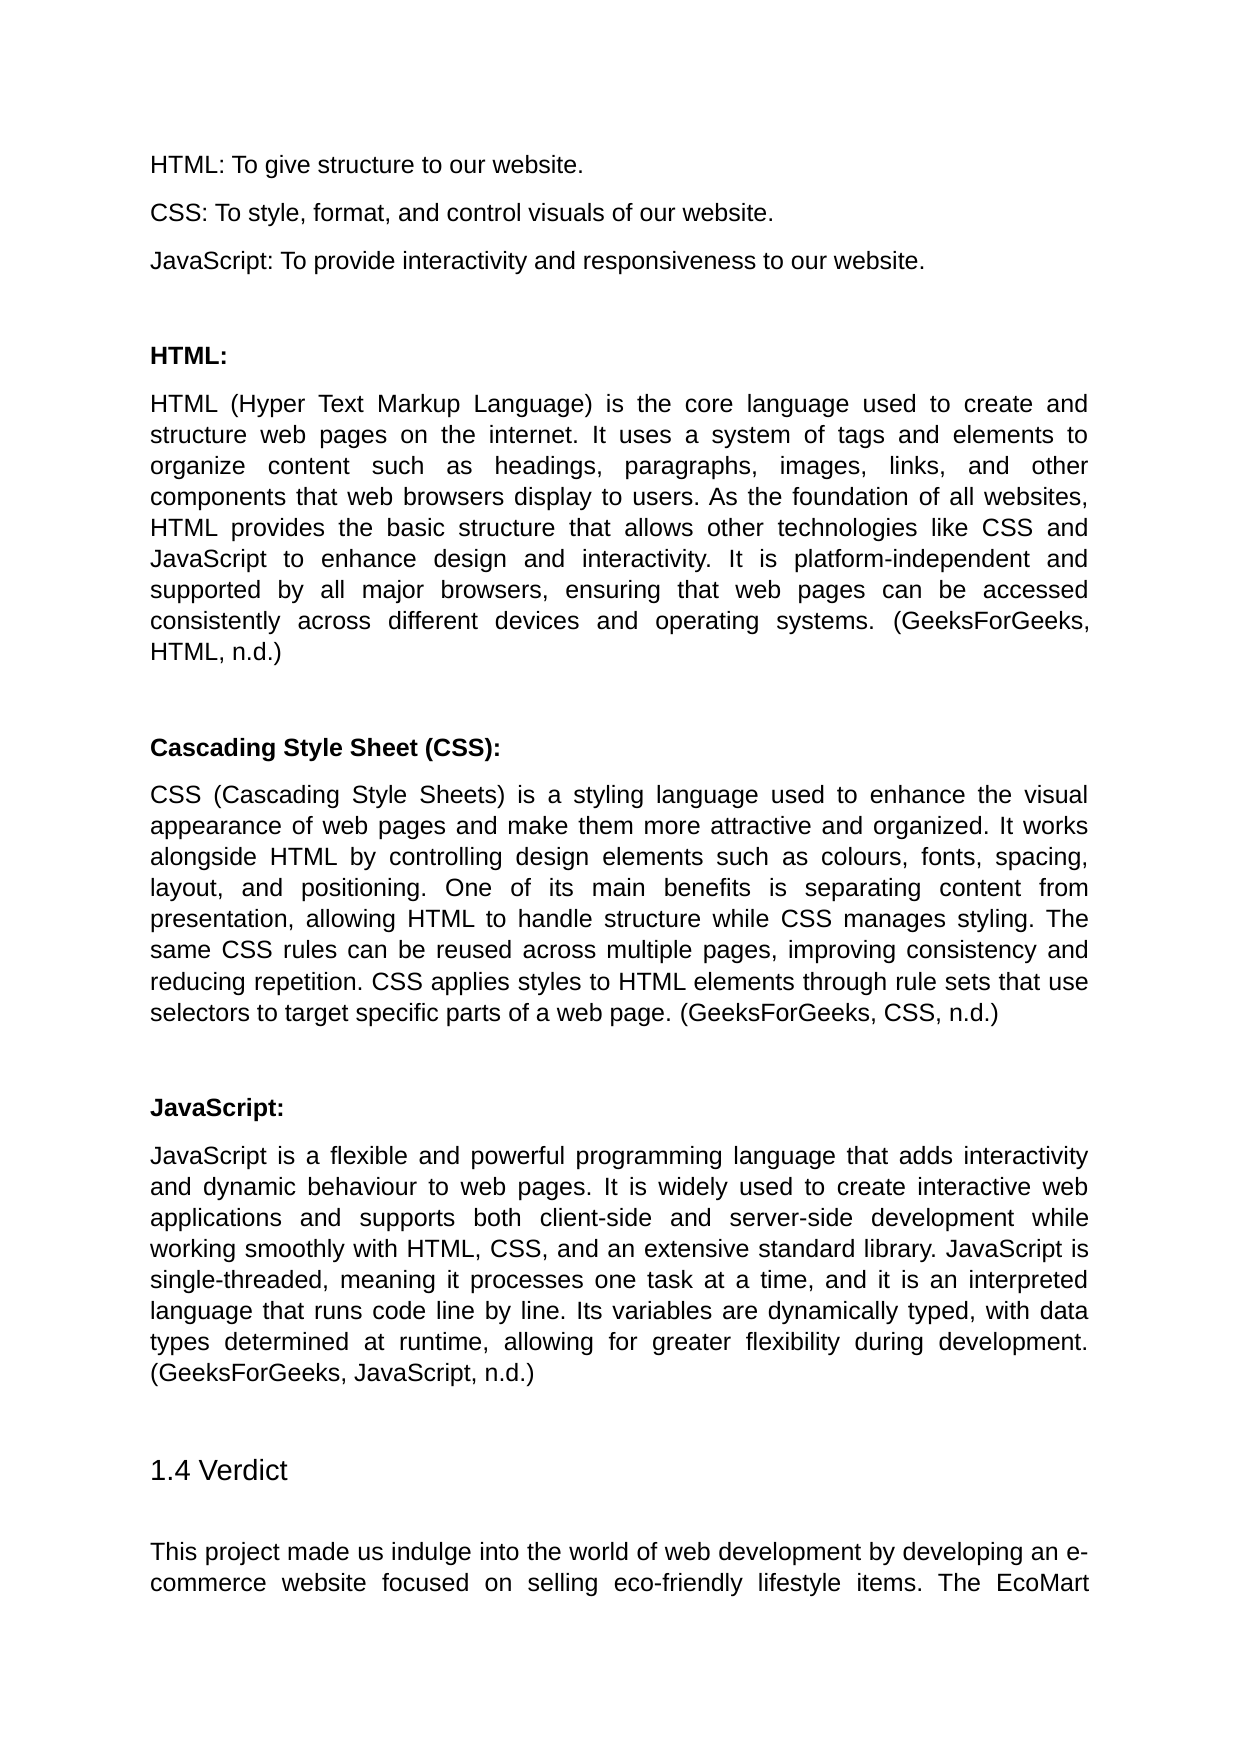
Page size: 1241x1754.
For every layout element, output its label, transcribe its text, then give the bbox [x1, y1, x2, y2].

text HTML: [150, 341, 1090, 370]
subtitle 1.4 Verdict [150, 1453, 1090, 1487]
text Cascading Style Sheet (CSS): [150, 732, 1090, 761]
text JavaScript: [150, 1093, 1090, 1122]
text HTML (Hyper Text Markup Language) is the core language used to create and structure web pages on the internet. It uses a system of tags and elements to organize content such as headings, paragraphs, images, links, and other components that web browsers display to users. As the foundation of all websites, HTML provides the basic structure that allows other technologies like CSS and JavaScript to enhance design and interactivity. It is platform-independent and supported by all major browsers, ensuring that web pages can be accessed consistently across different devices and operating systems. [150, 389, 1090, 666]
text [150, 1537, 1090, 1597]
text CSS (Cascading Style Sheets) is a styling language used to enhance the visual appearance of web pages and make them more attractive and organized. It works alongside HTML by controlling design elements such as colours, fonts, spacing, layout, and positioning. One of its main benefits is separating content from presentation, allowing HTML to handle structure while CSS manages styling. The same CSS rules can be reused across multiple pages, improving consistency and reducing repetition. CSS applies styles to HTML elements through rule sets that use selectors to target specific parts of a web page. [150, 780, 1090, 1026]
text JavaScript is a flexible and powerful programming language that adds interactivity and dynamic behaviour to web pages. It is widely used to create interactive web applications and supports both client-side and server-side development while working smoothly with HTML, CSS, and an extensive standard library. JavaScript is single-threaded, meaning it processes one task at a time, and it is an interpreted language that runs code line by line. Its variables are dynamically typed, with data types determined at runtime, allowing for greater flexibility during development. [150, 1141, 1090, 1387]
